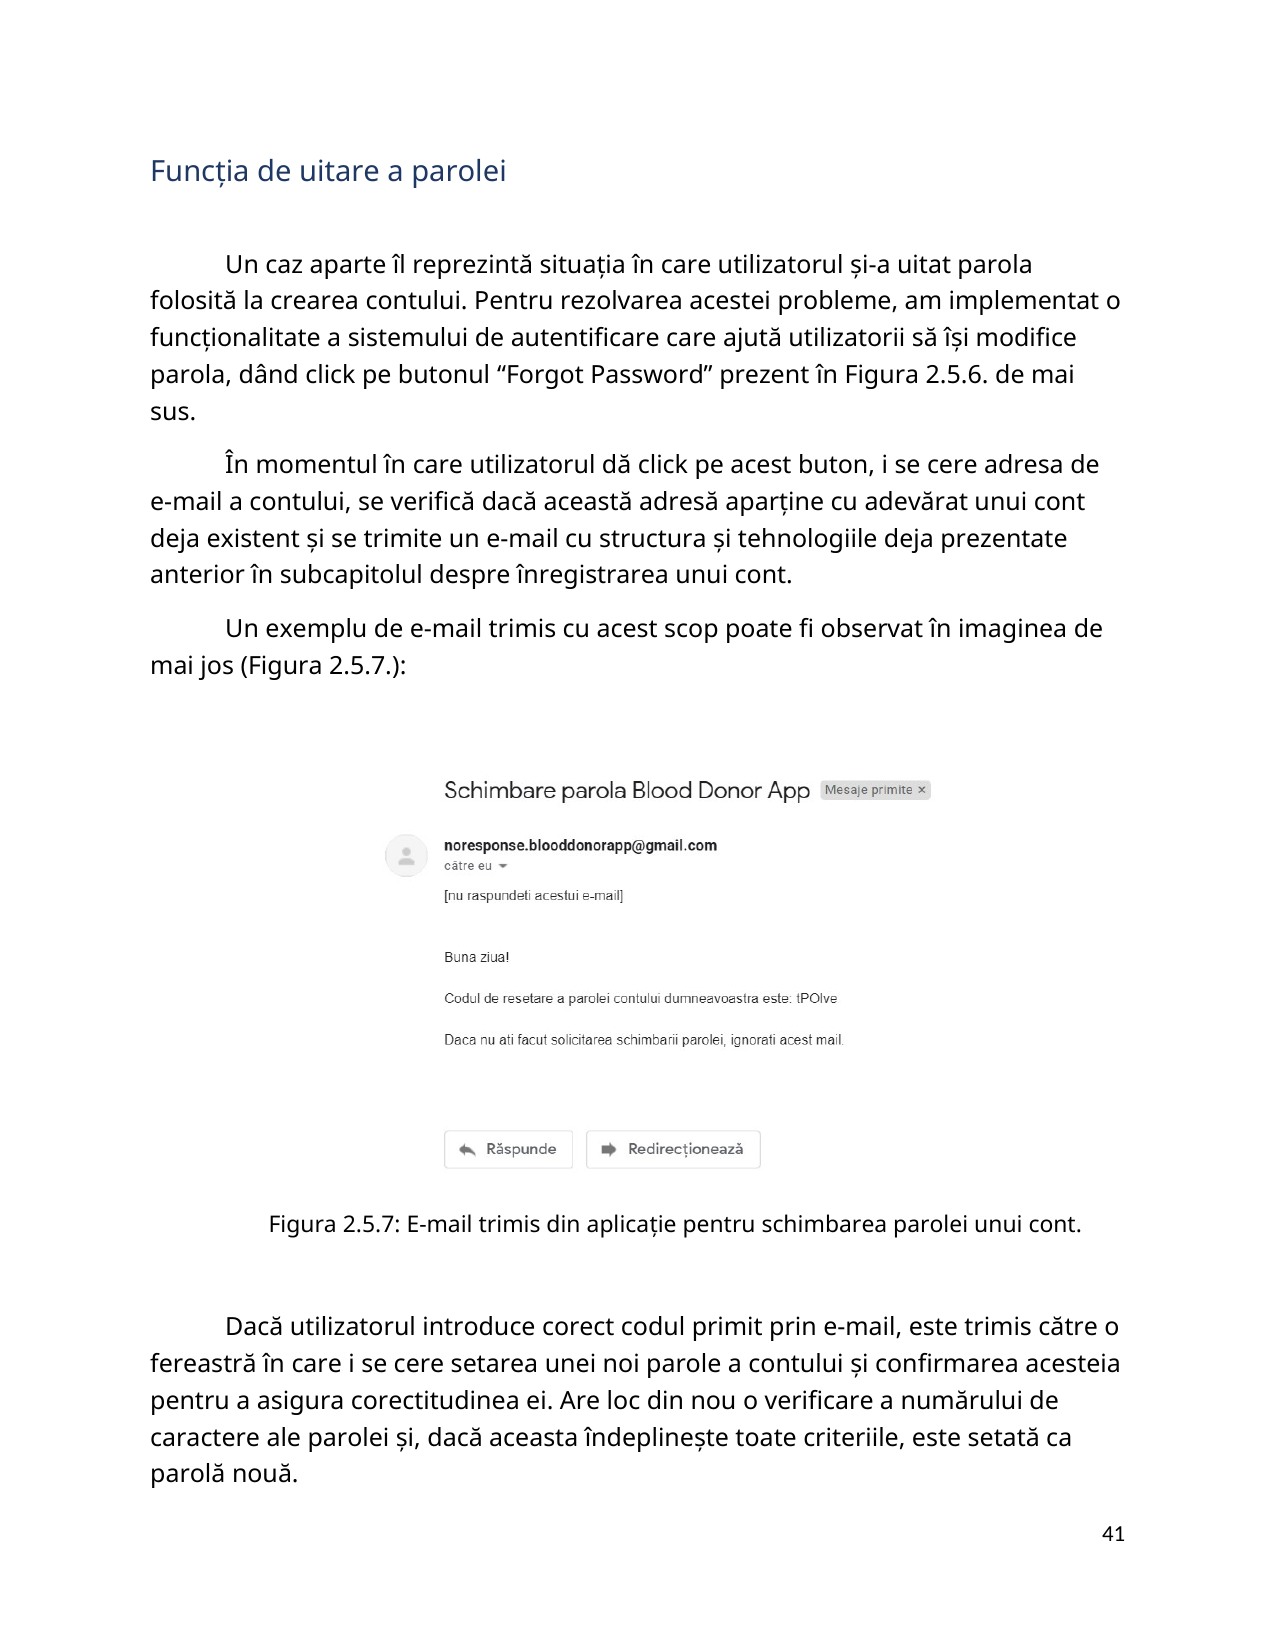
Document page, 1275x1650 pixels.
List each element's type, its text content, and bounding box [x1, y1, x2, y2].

subtitle Funcția de uitare a parolei [150, 150, 1125, 190]
text În momentul în care utilizatorul dă click pe acest buton, i se cere adresa de e-mail a contului, se verifică dacă această adresă aparține cu adevărat unui cont deja existent și se trimite un e-mail cu structura și tehnologiile deja prezentate anterior în subcapitolul despre înregistrarea unui cont. [150, 447, 1125, 591]
text Figura 2.5.7: E-mail trimis din aplicație pentru schimbarea parolei unui cont. [150, 1208, 1125, 1239]
text Un exemplu de e-mail trimis cu acest scop poate fi observat în imaginea de mai jos (Figura 2.5.7.): [150, 611, 1125, 681]
picture [368, 754, 982, 1190]
text Dacă utilizatorul introduce corect codul primit prin e-mail, este trimis către o fereastră în care i se cere setarea unei noi parole a contului și confirmarea acesteia pentru a asigura corectitudinea ei. Are loc din nou o verificare a numărului de caractere ale parolei și, dacă aceasta îndeplinește toate criteriile, este setată ca parolă nouă. [150, 1309, 1125, 1490]
text Un caz aparte îl reprezintă situația în care utilizatorul și-a uitat parola folosită la crearea contului. Pentru rezolvarea acestei probleme, am implementat o funcționalitate a sistemului de autentificare care ajută utilizatorii să își modifice parola, dând click pe butonul “Forgot Password” prezent în Figura 2.5.6. de mai sus. [150, 246, 1125, 427]
